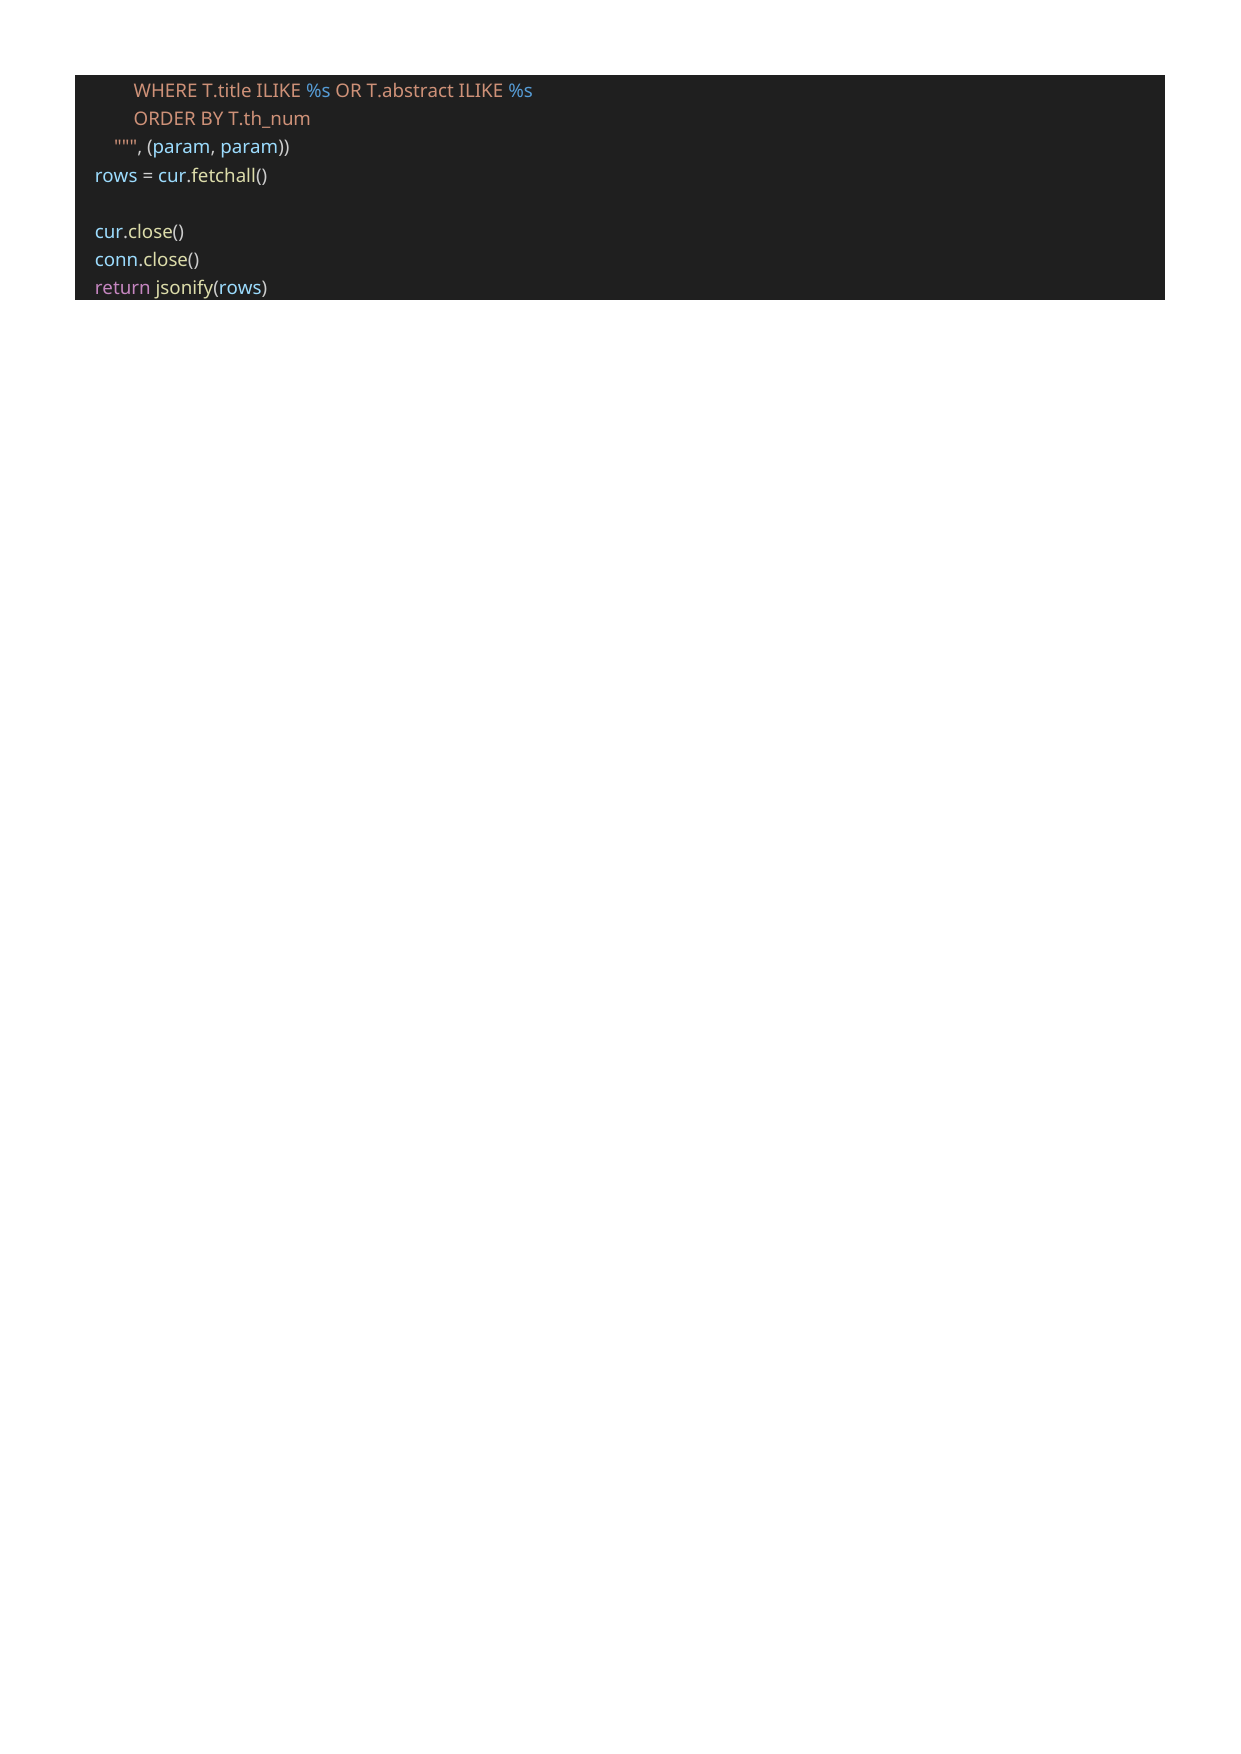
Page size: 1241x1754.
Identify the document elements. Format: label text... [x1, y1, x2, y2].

text conn.close() [75, 244, 1165, 272]
text WHERE T.title ILIKE %s OR T.abstract ILIKE %s [75, 75, 1165, 103]
text rows = cur.fetchall() [75, 159, 1165, 187]
text ORDER BY T.th_num [75, 103, 1165, 131]
text return jsonify(rows) [75, 272, 1165, 300]
text cur.close() [75, 216, 1165, 244]
text """, (param, param)) [75, 131, 1165, 159]
